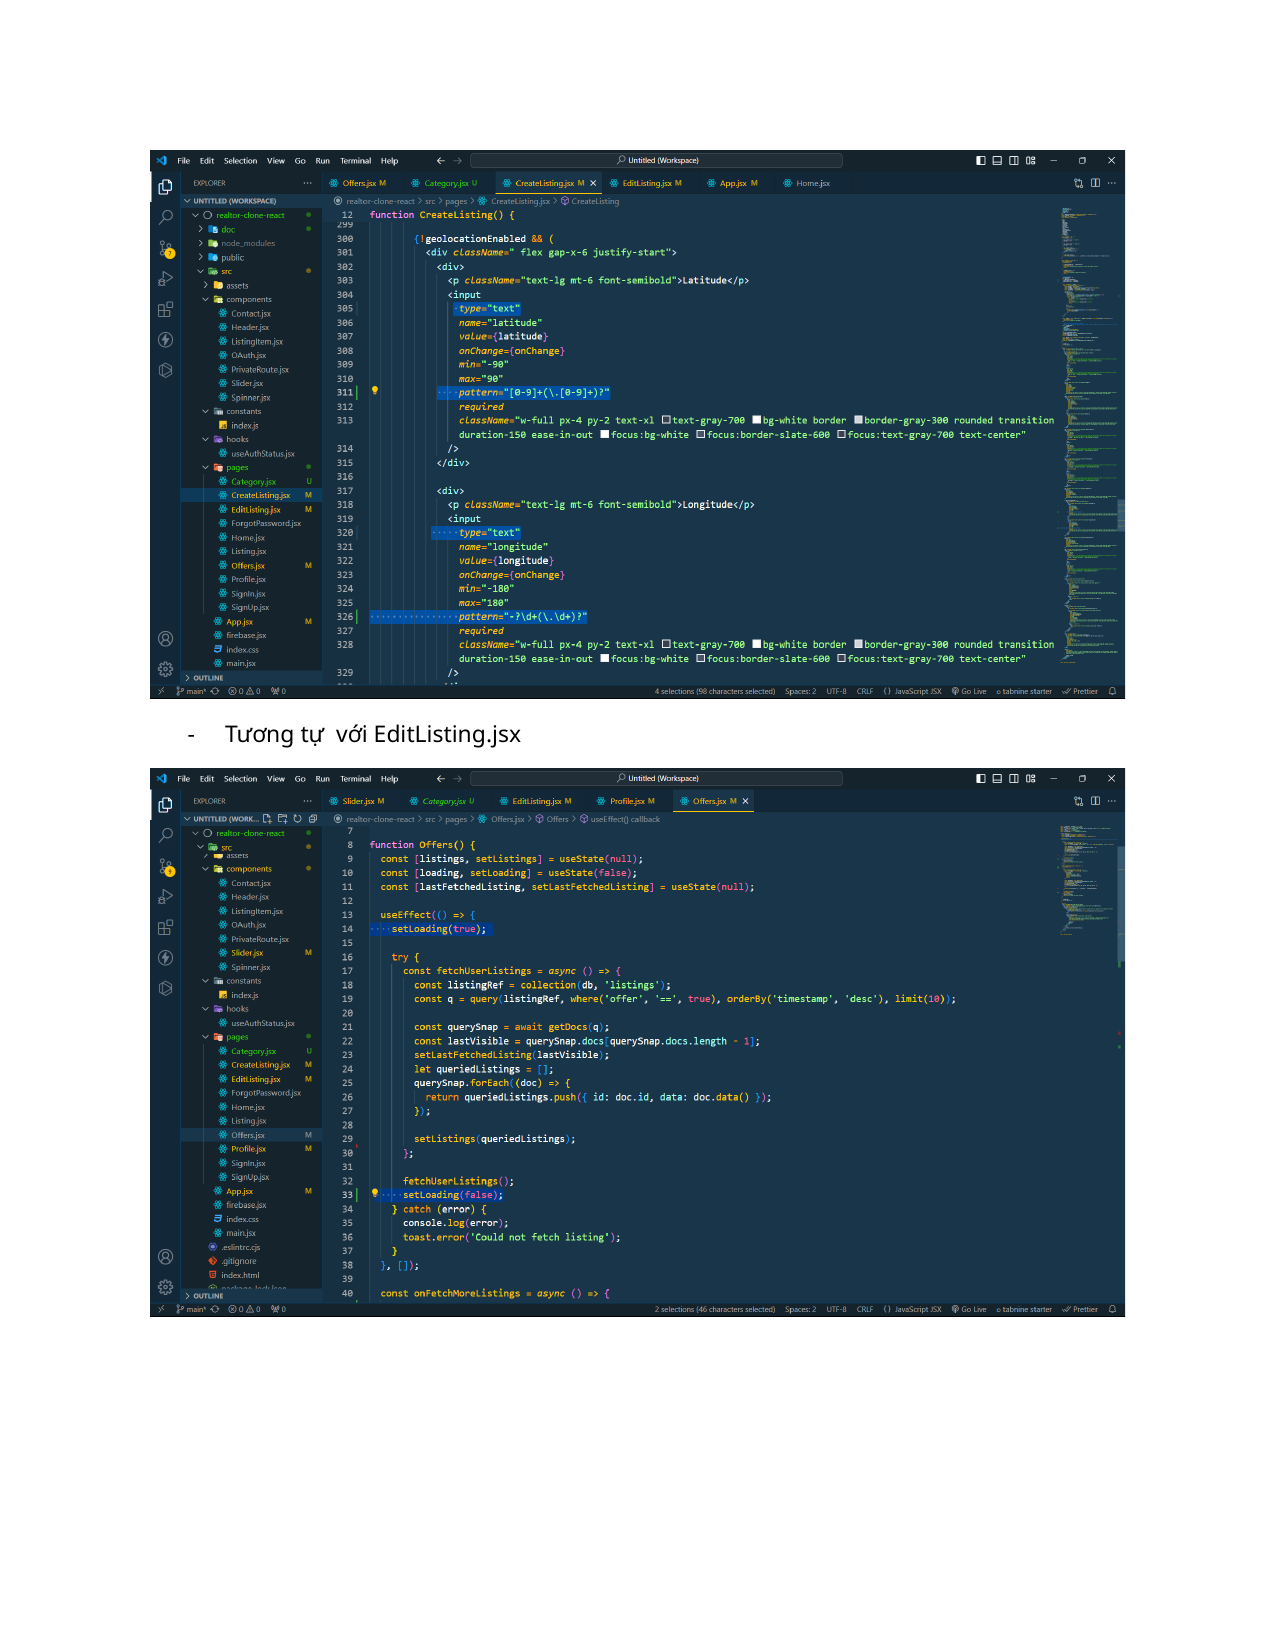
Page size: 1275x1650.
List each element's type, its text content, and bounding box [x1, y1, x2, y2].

picture [150, 768, 1125, 1317]
list Tương tự với EditListing.jsx [187, 718, 1125, 749]
picture [150, 150, 1125, 699]
